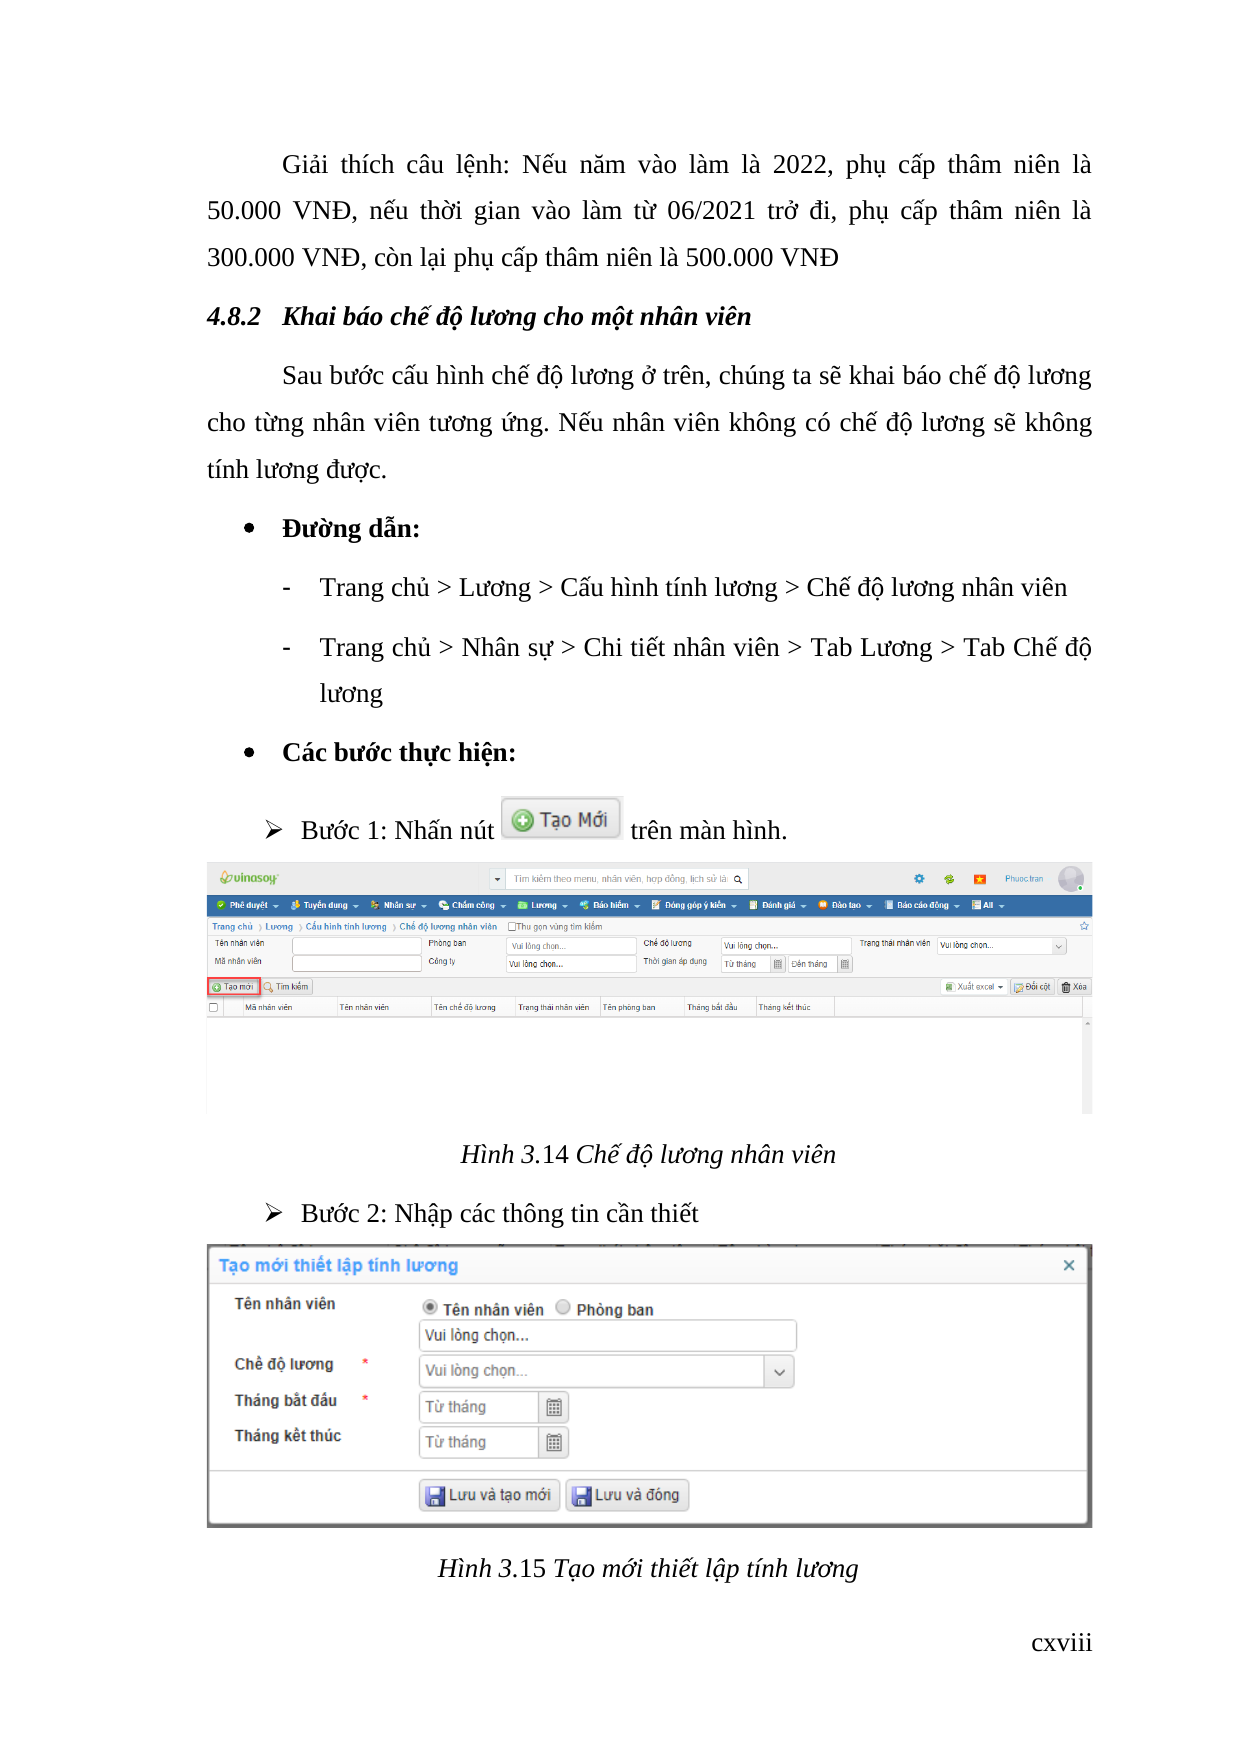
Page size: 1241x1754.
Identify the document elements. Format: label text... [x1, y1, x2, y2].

picture [501, 796, 624, 840]
list Đường dẫn: [244, 512, 1092, 543]
list Trang chủ > Lương > Cấu hình tính lương > Chế độ lương nhân viên [282, 571, 1092, 602]
subtitle Khai báo chế độ lương cho một nhân viên [207, 300, 1092, 331]
picture [206, 1244, 1093, 1528]
list Trang chủ > Nhân sự > Chi tiết nhân viên > Tab Lương > Tab Chế độ lương [282, 631, 1092, 708]
text Giải thích câu lệnh: Nếu năm vào làm là 2022, phụ cấp thâm niên là 50.000 VNĐ, nếu thời gian vào làm từ 06/2021 trở đi, phụ cấp thâm niên là 300.000 VNĐ, còn lại phụ cấp thâm niên là 500.000 VNĐ [207, 148, 1092, 272]
list Bước 2: Nhập các thông tin cần thiết [263, 1197, 1092, 1229]
list Bước 1: Nhấn nút trên màn hình. [263, 796, 1092, 846]
picture [206, 861, 1093, 1114]
text Sau bước cấu hình chế độ lương ở trên, chúng ta sẽ khai báo chế độ lương cho từng nhân viên tương ứng. Nếu nhân viên không có chế độ lương sẽ không tính lương được. [207, 359, 1092, 484]
list Các bước thực hiện: [244, 737, 1092, 768]
